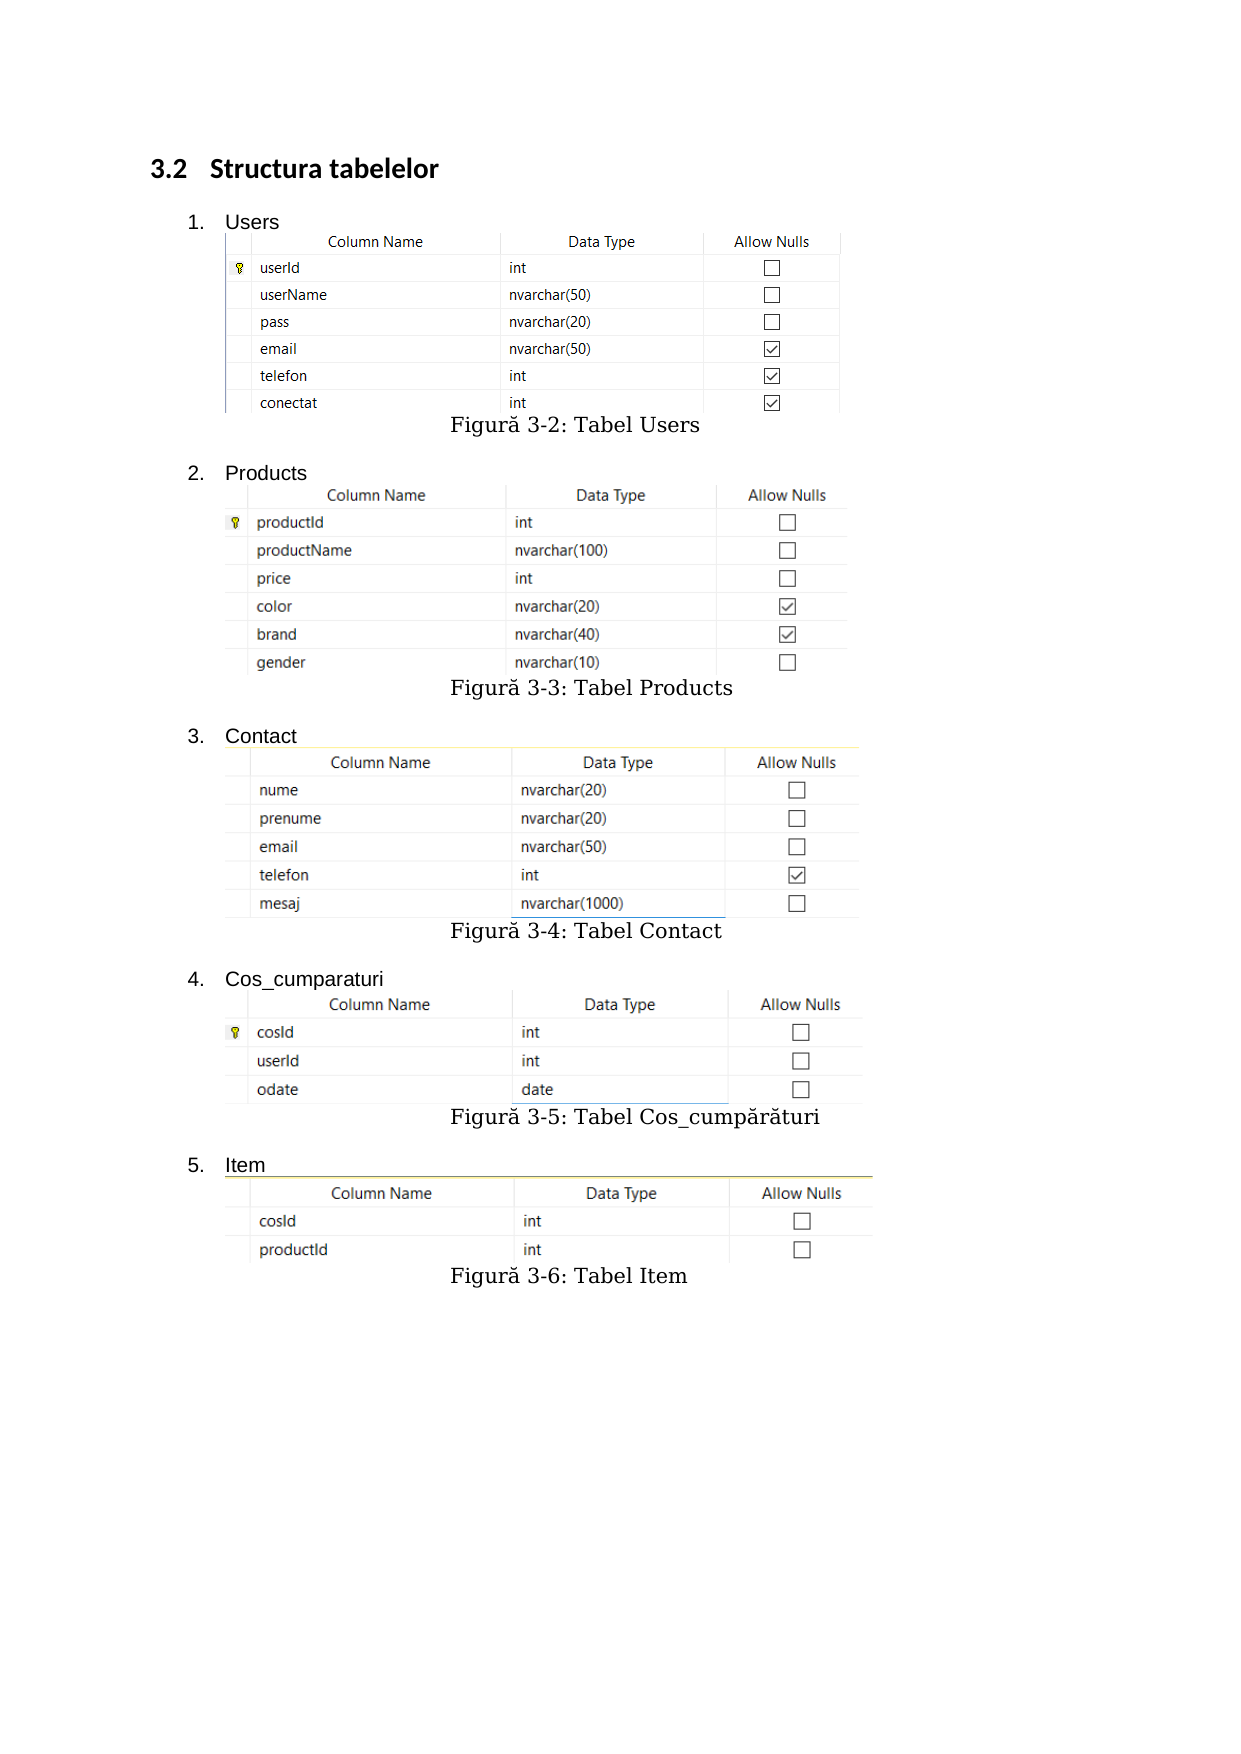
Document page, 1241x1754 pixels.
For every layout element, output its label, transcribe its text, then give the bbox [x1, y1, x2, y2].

picture [225, 1176, 873, 1263]
list Users [187, 209, 1090, 233]
subtitle Structura tabelelor [150, 150, 1090, 186]
picture [225, 485, 848, 675]
picture [225, 747, 860, 918]
list Cos_cumparaturi [187, 967, 1090, 991]
list Item [187, 1153, 1090, 1177]
picture [225, 233, 848, 413]
list Products [187, 461, 1090, 485]
picture [225, 990, 863, 1104]
list Contact [187, 724, 1090, 748]
